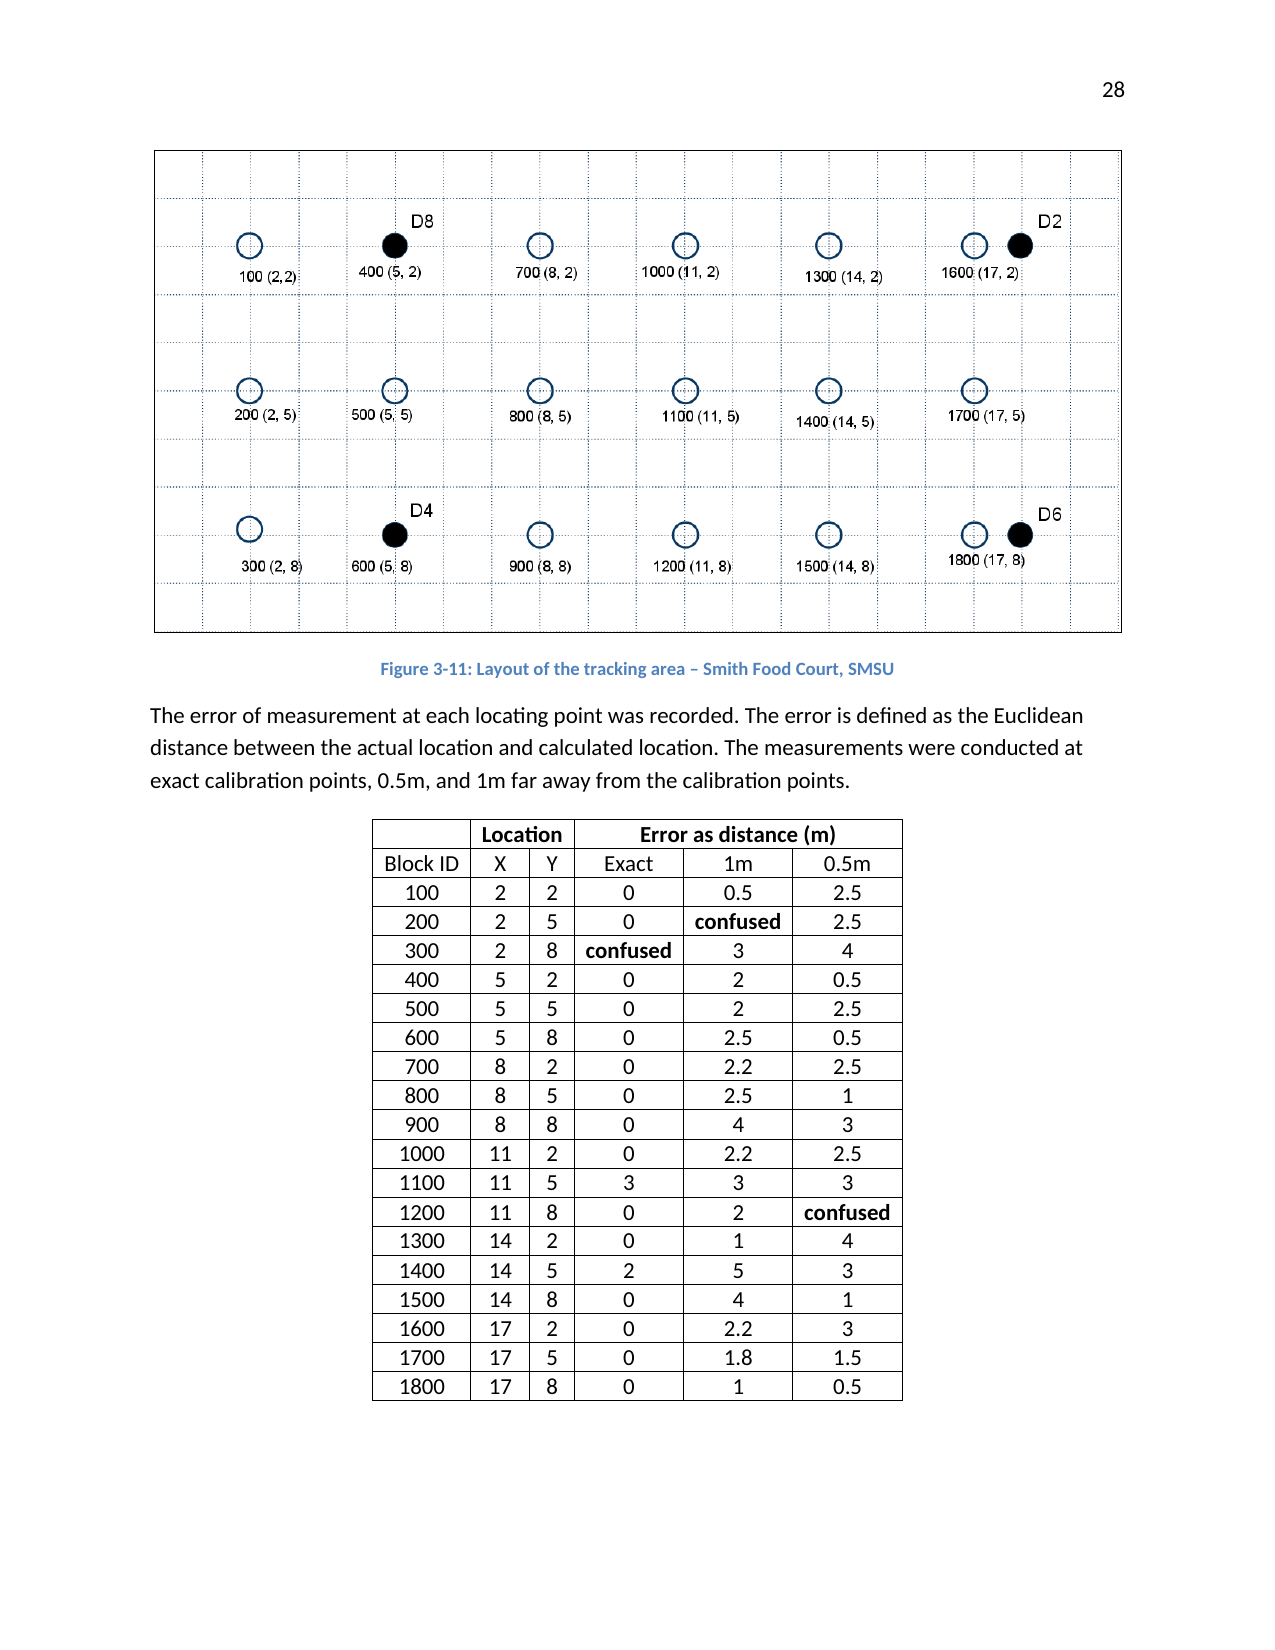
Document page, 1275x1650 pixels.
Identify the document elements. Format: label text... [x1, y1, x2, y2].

table_cell 8 [530, 1198, 574, 1226]
table_cell 1.5 [793, 1343, 902, 1371]
table_cell 0 [575, 1285, 683, 1313]
table_header [373, 820, 470, 848]
table_cell Exact [575, 849, 683, 877]
table_cell 200 [373, 907, 470, 935]
table_cell 1m [684, 849, 792, 877]
table_cell 0.5 [793, 1372, 902, 1400]
table_cell 0 [575, 878, 683, 906]
table_cell X [471, 849, 529, 877]
table_cell 3 [793, 1314, 902, 1342]
table_cell 0 [575, 994, 683, 1022]
table_cell 5 [530, 907, 574, 935]
table_cell 17 [471, 1314, 529, 1342]
table_cell 1200 [373, 1198, 470, 1226]
table_cell 8 [471, 1052, 529, 1080]
table_cell confused [575, 936, 683, 964]
table_cell 2 [471, 936, 529, 964]
table_cell 11 [471, 1140, 529, 1167]
table_cell 2 [471, 907, 529, 935]
table_cell 4 [684, 1110, 792, 1138]
table_cell 4 [793, 936, 902, 964]
table_cell 2 [530, 1227, 574, 1255]
table_cell 800 [373, 1081, 470, 1109]
table_cell 1500 [373, 1285, 470, 1313]
table_cell 1300 [373, 1227, 470, 1255]
table_cell 100 [373, 878, 470, 906]
table_cell 2.2 [684, 1140, 792, 1167]
table_cell 2 [684, 994, 792, 1022]
table_cell 5 [530, 1256, 574, 1284]
text The error of measurement at each locating point was recorded. The error is defined as the Euclidean distance between the actual location and calculated location. The measurements were conducted at exact calibration points, 0.5m, and 1m far away from the calibration points. [150, 701, 1125, 794]
table_cell 3 [684, 936, 792, 964]
table_cell 5 [471, 1023, 529, 1051]
table_cell 2.5 [793, 878, 902, 906]
table_cell 0.5 [793, 965, 902, 993]
table_cell 2.2 [684, 1314, 792, 1342]
table_cell 1400 [373, 1256, 470, 1284]
table_cell 0 [575, 1052, 683, 1080]
table_cell 400 [373, 965, 470, 993]
table_cell 8 [471, 1110, 529, 1138]
table_cell 2 [684, 1198, 792, 1226]
table_cell 2 [530, 1140, 574, 1167]
table_cell 0.5 [684, 878, 792, 906]
table_cell 8 [530, 936, 574, 964]
table_cell 2.5 [684, 1023, 792, 1051]
table_cell 1 [684, 1227, 792, 1255]
table_cell 8 [530, 1023, 574, 1051]
table_cell 0 [575, 1372, 683, 1400]
table_cell 1000 [373, 1140, 470, 1167]
table_cell 1100 [373, 1169, 470, 1197]
table_header Error as distance (m) [575, 820, 902, 848]
table_cell 3 [793, 1256, 902, 1284]
table_cell 5 [530, 1169, 574, 1197]
table_cell 1600 [373, 1314, 470, 1342]
picture [155, 151, 1121, 632]
table_cell 11 [471, 1198, 529, 1226]
table_cell 8 [530, 1110, 574, 1138]
table_cell Block ID [373, 849, 470, 877]
table_cell 0 [575, 1343, 683, 1371]
table_cell 2.5 [793, 1052, 902, 1080]
table_cell 0.5 [793, 1023, 902, 1051]
table_cell 2.5 [684, 1081, 792, 1109]
table_cell 0 [575, 1314, 683, 1342]
table_cell 3 [793, 1169, 902, 1197]
table_cell 600 [373, 1023, 470, 1051]
table_cell 0 [575, 1198, 683, 1226]
table_cell confused [684, 907, 792, 935]
table_cell 1700 [373, 1343, 470, 1371]
table_cell 11 [471, 1169, 529, 1197]
table_cell 300 [373, 936, 470, 964]
table_cell 14 [471, 1227, 529, 1255]
table_cell confused [793, 1198, 902, 1226]
table_cell 0 [575, 1227, 683, 1255]
table_cell 500 [373, 994, 470, 1022]
table_cell 2 [530, 1052, 574, 1080]
table_cell 900 [373, 1110, 470, 1138]
table_header Location [471, 820, 574, 848]
table_cell 8 [471, 1081, 529, 1109]
table_cell 5 [684, 1256, 792, 1284]
table_cell 5 [530, 994, 574, 1022]
table_cell 5 [530, 1343, 574, 1371]
table_cell 3 [684, 1169, 792, 1197]
table_cell 17 [471, 1343, 529, 1371]
table_cell 700 [373, 1052, 470, 1080]
table_cell 2 [575, 1256, 683, 1284]
table_cell 0.5m [793, 849, 902, 877]
table_cell 3 [575, 1169, 683, 1197]
table_cell 1800 [373, 1372, 470, 1400]
table_cell 2.5 [793, 994, 902, 1022]
table_cell 2.5 [793, 907, 902, 935]
table_cell 0 [575, 907, 683, 935]
table_cell 0 [575, 1081, 683, 1109]
table_cell 2 [471, 878, 529, 906]
table_cell 4 [793, 1227, 902, 1255]
table_cell Y [530, 849, 574, 877]
table_cell 4 [684, 1285, 792, 1313]
table_cell 14 [471, 1256, 529, 1284]
table_cell 1 [684, 1372, 792, 1400]
table_cell 2 [530, 965, 574, 993]
table_cell 1 [793, 1285, 902, 1313]
table_cell 14 [471, 1285, 529, 1313]
table_cell 0 [575, 1023, 683, 1051]
table_cell 2 [684, 965, 792, 993]
table_cell 5 [471, 994, 529, 1022]
table_cell 2.5 [793, 1140, 902, 1167]
table_cell 0 [575, 1140, 683, 1167]
table_cell 0 [575, 1110, 683, 1138]
table_cell 1.8 [684, 1343, 792, 1371]
table_cell 5 [530, 1081, 574, 1109]
table_cell 5 [471, 965, 529, 993]
table_cell 0 [575, 965, 683, 993]
table_cell 3 [793, 1110, 902, 1138]
table_cell 8 [530, 1372, 574, 1400]
table_cell 2 [530, 878, 574, 906]
table_cell 17 [471, 1372, 529, 1400]
table_cell 2.2 [684, 1052, 792, 1080]
table_cell 2 [530, 1314, 574, 1342]
table_cell 1 [793, 1081, 902, 1109]
table_cell 8 [530, 1285, 574, 1313]
